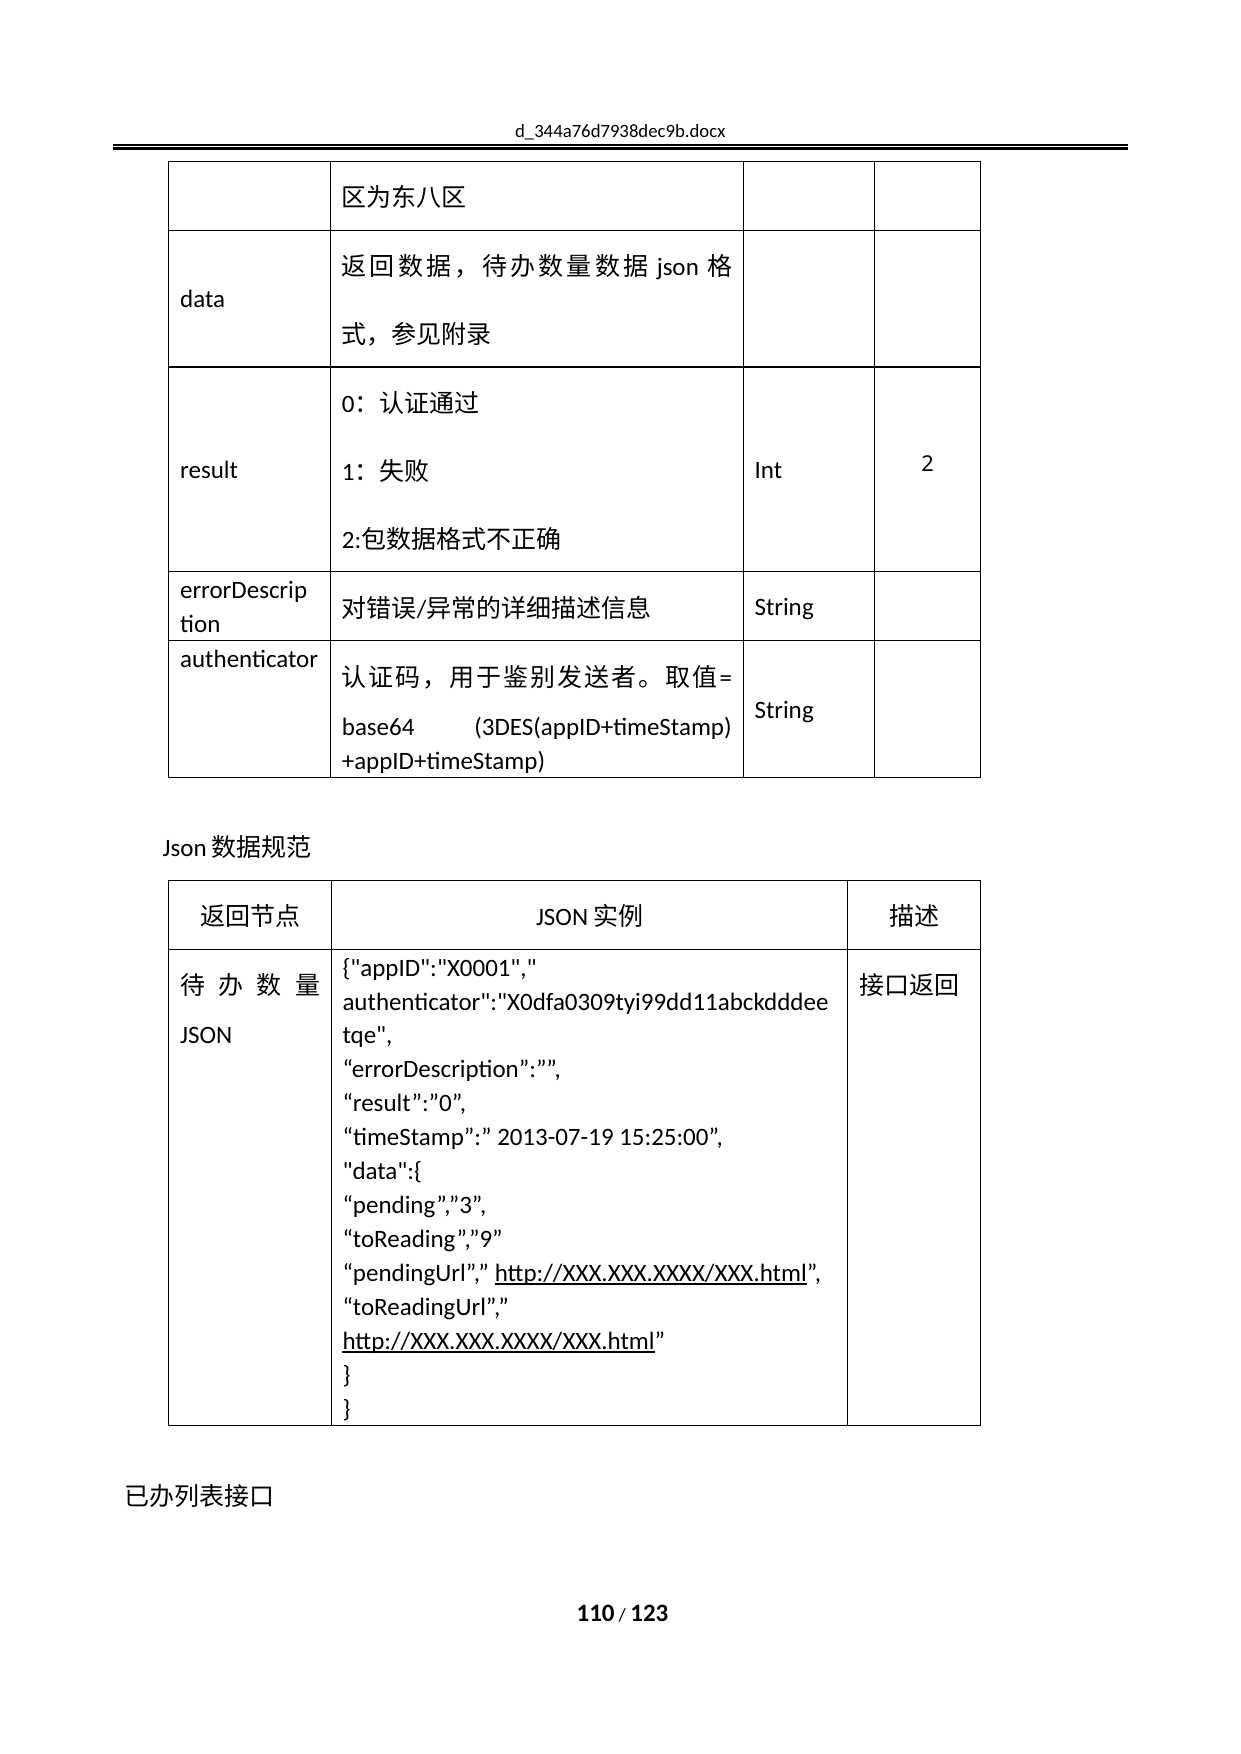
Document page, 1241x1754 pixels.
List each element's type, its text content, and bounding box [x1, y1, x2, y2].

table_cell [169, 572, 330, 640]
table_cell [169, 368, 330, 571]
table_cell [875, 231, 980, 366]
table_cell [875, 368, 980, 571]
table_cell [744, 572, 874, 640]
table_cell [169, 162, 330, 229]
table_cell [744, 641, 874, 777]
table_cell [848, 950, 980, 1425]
text Json数据规范 [112, 812, 1128, 880]
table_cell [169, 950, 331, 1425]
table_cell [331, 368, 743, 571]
text 已办列表接口 [112, 1460, 1128, 1528]
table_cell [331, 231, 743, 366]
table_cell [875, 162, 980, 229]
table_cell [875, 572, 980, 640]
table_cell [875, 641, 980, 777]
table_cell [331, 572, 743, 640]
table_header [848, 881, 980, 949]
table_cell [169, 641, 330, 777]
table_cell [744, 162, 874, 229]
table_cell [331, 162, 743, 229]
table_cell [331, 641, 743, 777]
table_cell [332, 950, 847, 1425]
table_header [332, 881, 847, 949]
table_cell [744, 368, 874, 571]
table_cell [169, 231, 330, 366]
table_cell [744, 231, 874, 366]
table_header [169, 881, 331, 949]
